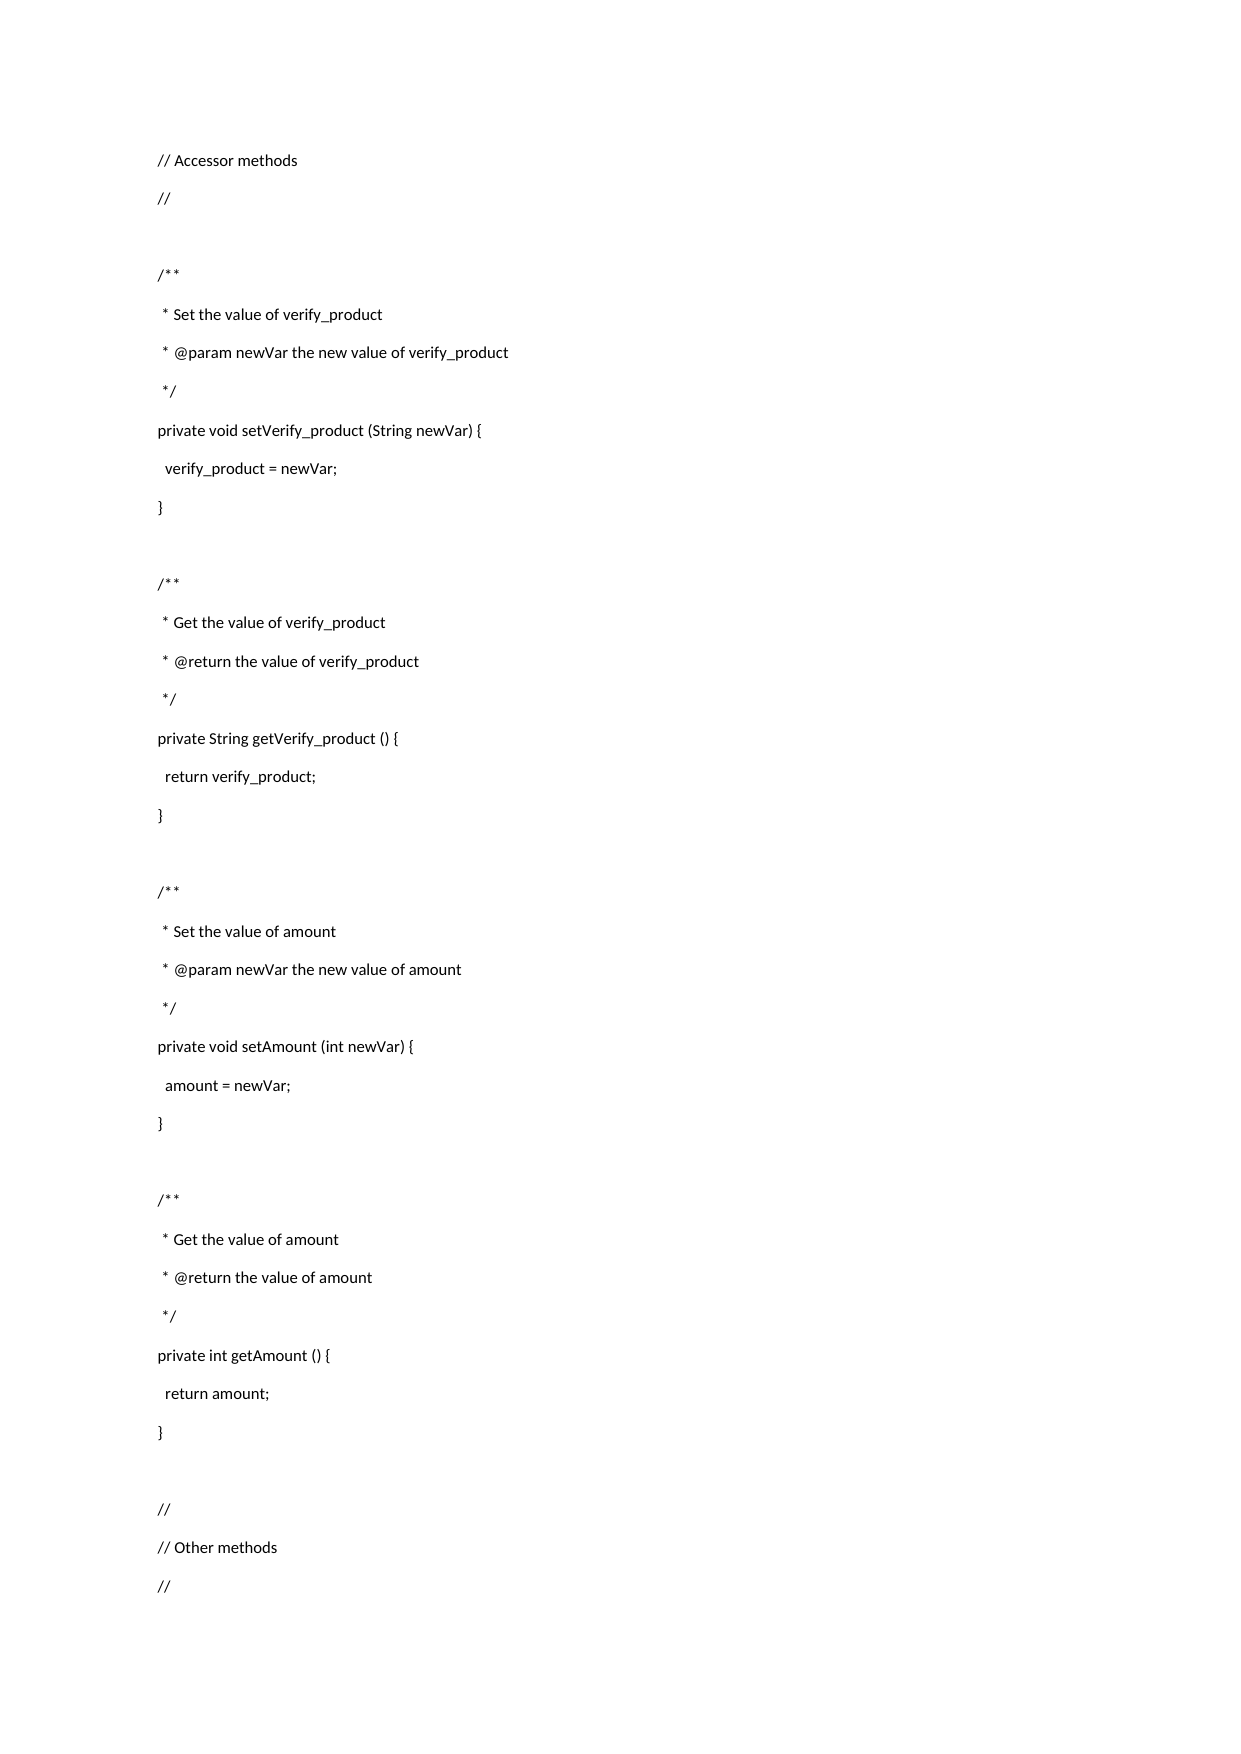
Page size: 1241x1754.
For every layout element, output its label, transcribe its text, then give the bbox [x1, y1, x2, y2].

text // Other methods [150, 1537, 1090, 1558]
text */ [150, 381, 1090, 402]
text /** [150, 574, 1090, 594]
text /** [150, 1191, 1090, 1211]
text } [150, 1113, 1090, 1134]
text private void setAmount (int newVar) { [150, 1036, 1090, 1057]
text * @param newVar the new value of amount [150, 959, 1090, 980]
text /** [150, 882, 1090, 903]
text */ [150, 998, 1090, 1018]
text * @return the value of verify_product [150, 651, 1090, 671]
text private void setVerify_product (String newVar) { [150, 420, 1090, 440]
text } [150, 497, 1090, 517]
text */ [150, 689, 1090, 710]
text private int getAmount () { [150, 1345, 1090, 1365]
text */ [150, 1306, 1090, 1327]
text // [150, 188, 1090, 209]
text // Accessor methods [150, 150, 1090, 170]
text // [150, 1499, 1090, 1519]
text // [150, 1576, 1090, 1596]
text * Get the value of amount [150, 1229, 1090, 1249]
text return amount; [150, 1383, 1090, 1404]
text amount = newVar; [150, 1075, 1090, 1095]
text } [150, 1422, 1090, 1442]
text } [150, 805, 1090, 826]
text * @param newVar the new value of verify_product [150, 343, 1090, 363]
text * @return the value of amount [150, 1268, 1090, 1288]
text verify_product = newVar; [150, 458, 1090, 479]
text /** [150, 266, 1090, 286]
text * Set the value of amount [150, 921, 1090, 941]
text private String getVerify_product () { [150, 728, 1090, 748]
text * Get the value of verify_product [150, 612, 1090, 633]
text return verify_product; [150, 767, 1090, 787]
text * Set the value of verify_product [150, 304, 1090, 324]
